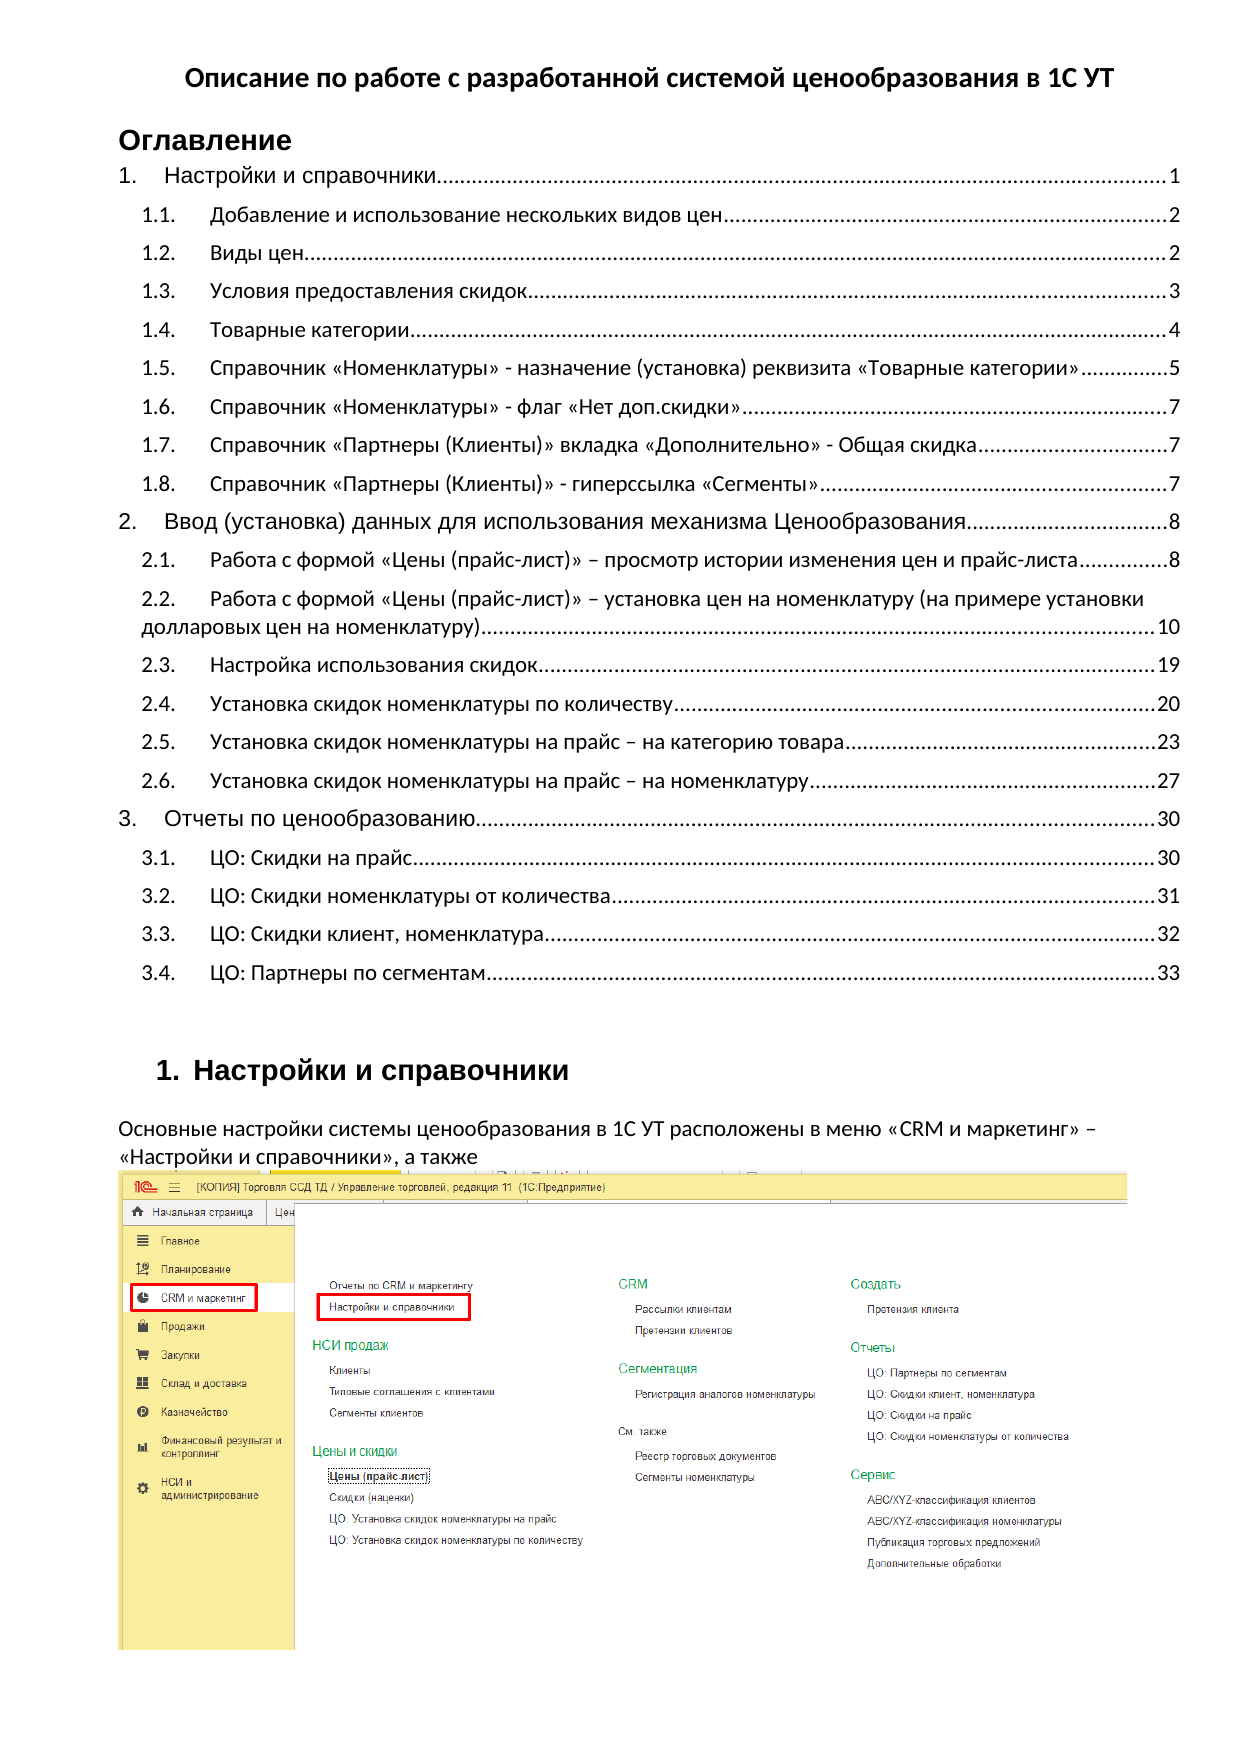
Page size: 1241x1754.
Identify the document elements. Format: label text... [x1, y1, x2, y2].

picture [118, 1170, 1128, 1650]
subtitle Настройки и справочники [156, 1052, 1181, 1086]
text Описание по работе с разработанной системой ценообразования в 1С УТ [118, 59, 1181, 95]
text Основные настройки системы ценообразования в 1С УТ расположены в меню «CRM и маркетинг» – «Настройки и справочники», а также [118, 1114, 1181, 1170]
